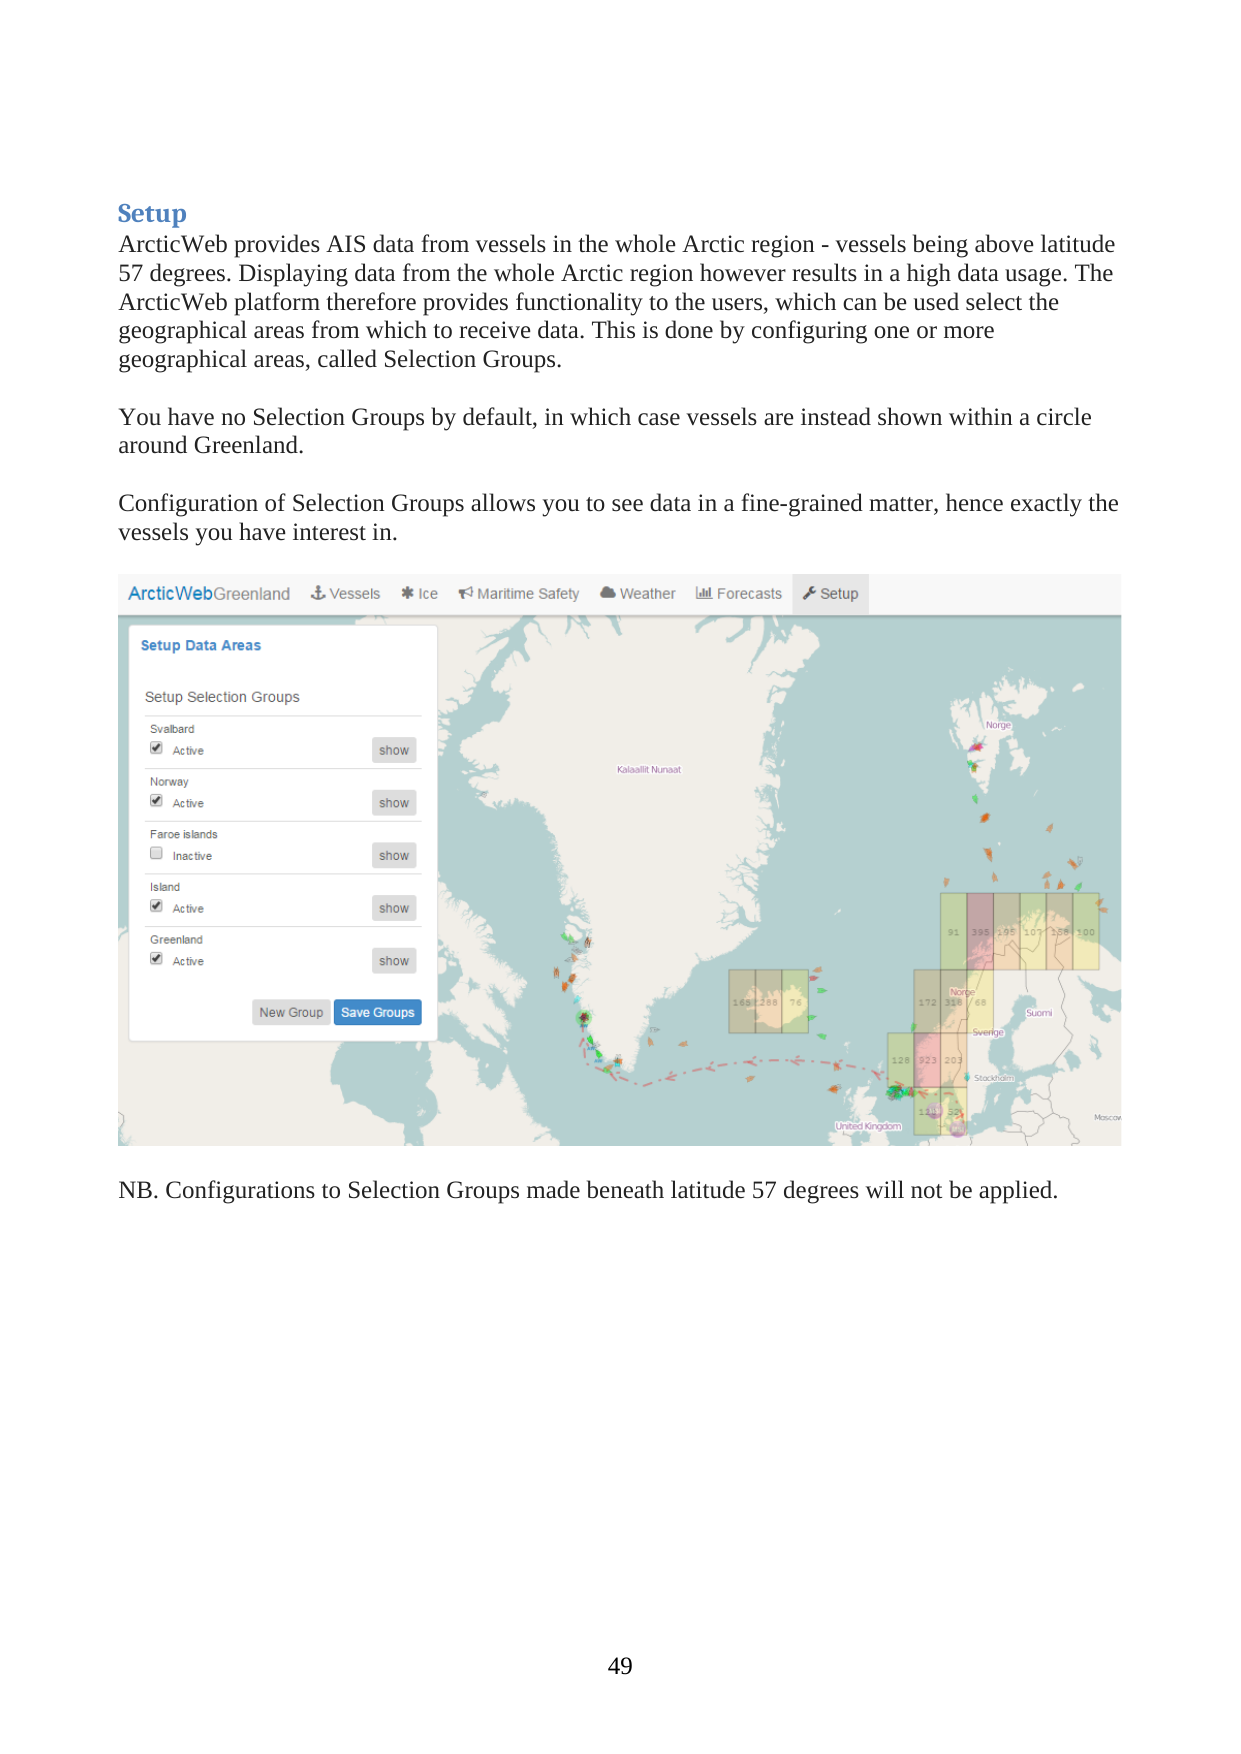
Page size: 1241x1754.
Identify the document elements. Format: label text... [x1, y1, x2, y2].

text ArcticWeb provides AIS data from vessels in the whole Arctic region - vessels being above latitude 57 degrees. Displaying data from the whole Arctic region however results in a high data usage. The ArcticWeb platform therefore provides functionality to the users, which can be used select the geographical areas from which to receive data. This is done by configuring one or more geographical areas, called Selection Groups. [118, 229, 1122, 373]
text NB. Configurations to Selection Groups made beneath latitude 57 degrees will not be applied. [118, 1175, 1122, 1203]
text Configuration of Selection Groups allows you to see data in a fine-grained matter, hence exactly the vessels you have interest in. [118, 488, 1122, 545]
subtitle Setup [118, 198, 1122, 229]
text You have no Selection Groups by default, in which case vessels are instead shown within a circle around Greenland. [118, 402, 1122, 459]
picture [118, 574, 1122, 1146]
